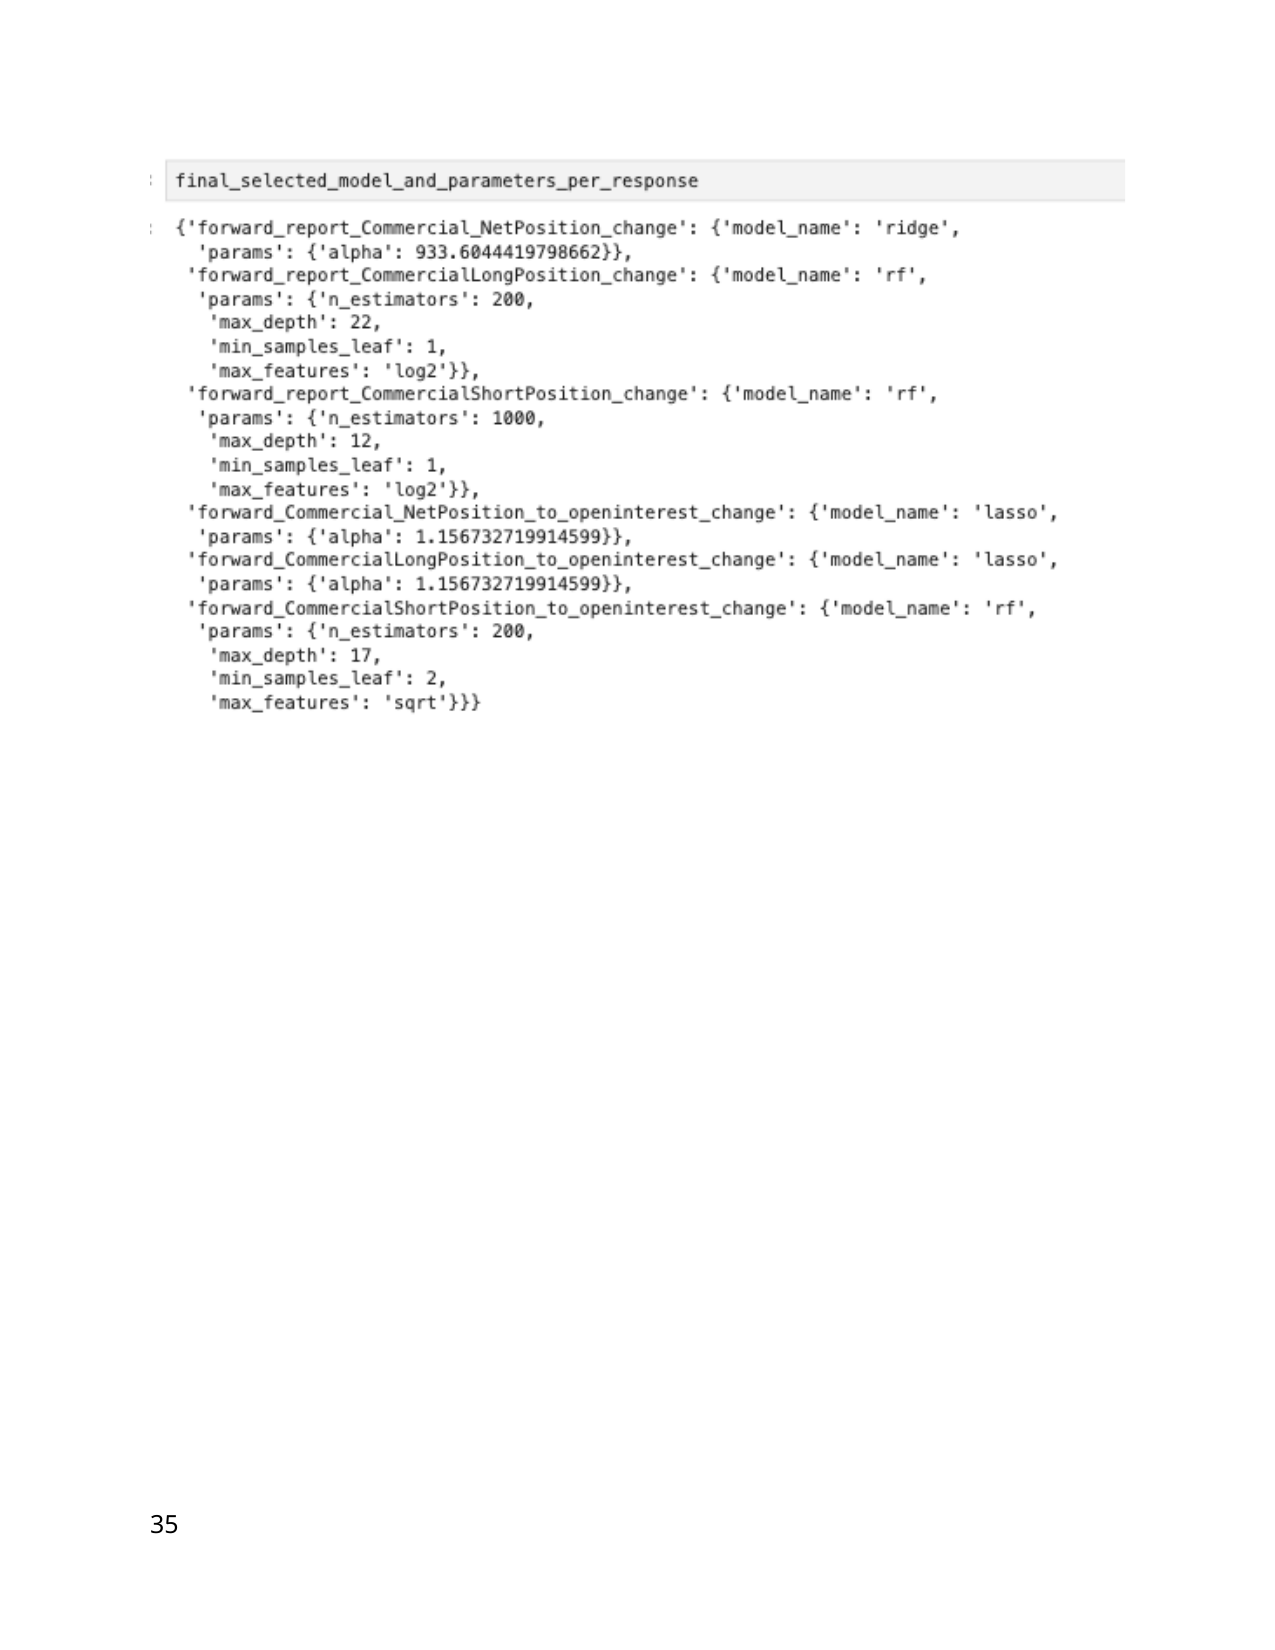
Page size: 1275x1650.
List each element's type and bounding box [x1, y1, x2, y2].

picture [150, 150, 1125, 725]
